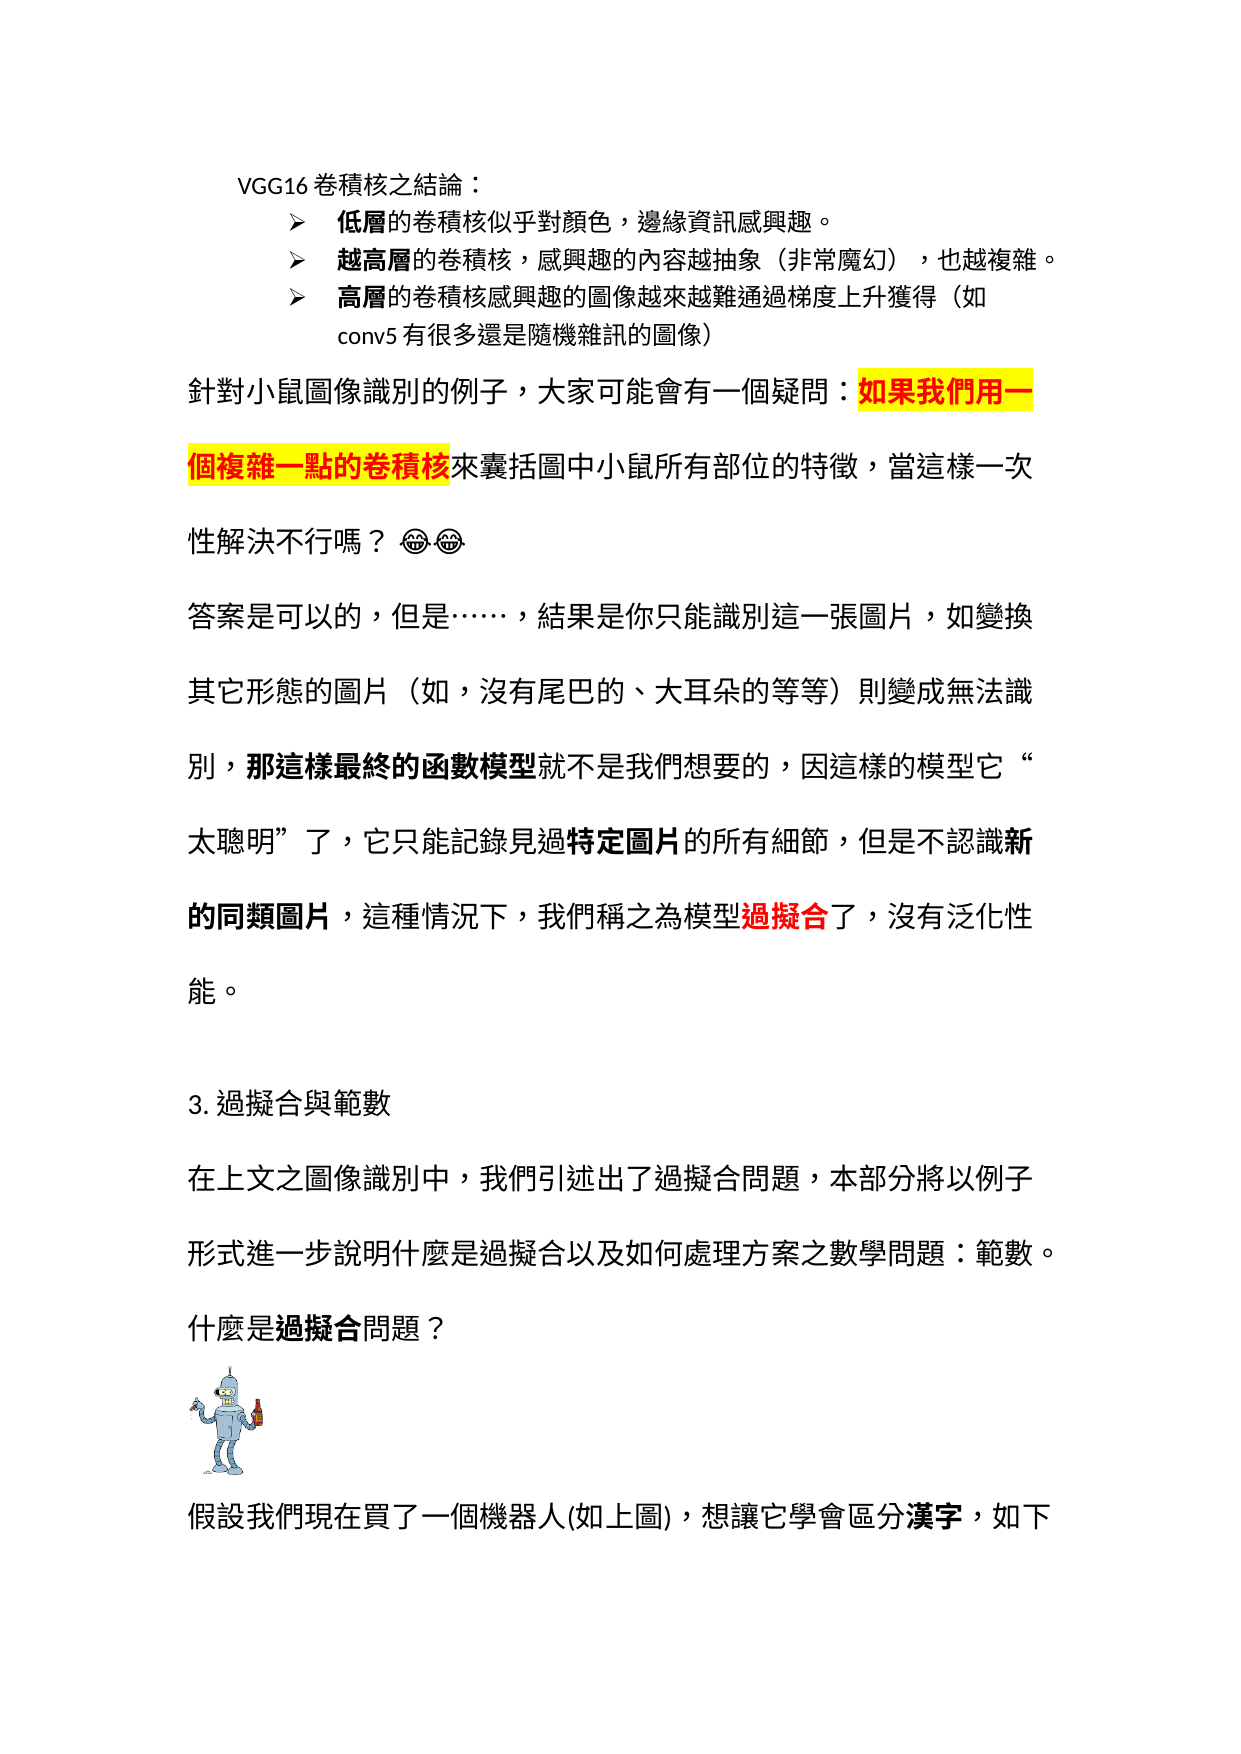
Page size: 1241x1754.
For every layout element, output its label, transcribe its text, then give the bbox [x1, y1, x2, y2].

text 針對小鼠圖像識別的例子，大家可能會有一個疑問：如果我們用一個複雜一點的卷積核來囊括圖中小鼠所有部位的特徵，當這樣一次性解決不行嗎？ 😂😂 [187, 352, 1053, 577]
list 低層的卷積核似乎對顏色，邊緣資訊感興趣。 [287, 202, 1053, 239]
picture [187, 1364, 264, 1475]
text 在上文之圖像識別中，我們引述出了過擬合問題，本部分將以例子形式進一步說明什麼是過擬合以及如何處理方案之數學問題：範數。 [187, 1139, 1053, 1289]
list 高層的卷積核感興趣的圖像越來越難通過梯度上升獲得（如conv5有很多還是隨機雜訊的圖像） [287, 277, 1053, 352]
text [187, 1477, 1053, 1552]
text 3. 過擬合與範數 [187, 1064, 1053, 1139]
list 越高層的卷積核，感興趣的內容越抽象（非常魔幻），也越複雜。 [287, 239, 1053, 277]
text VGG16卷積核之結論： [237, 164, 1053, 202]
text 答案是可以的，但是⋯⋯，結果是你只能識別這一張圖片，如變換其它形態的圖片（如，沒有尾巴的、大耳朵的等等）則變成無法識別，那這樣最終的函數模型就不是我們想要的，因這樣的模型它“太聰明”了，它只能記錄見過特定圖片的所有細節，但是不認識新的同類圖片，這種情況下，我們稱之為模型過擬合了，沒有泛化性能。 [187, 577, 1053, 1027]
text 什麼是過擬合問題？ [187, 1289, 1053, 1364]
